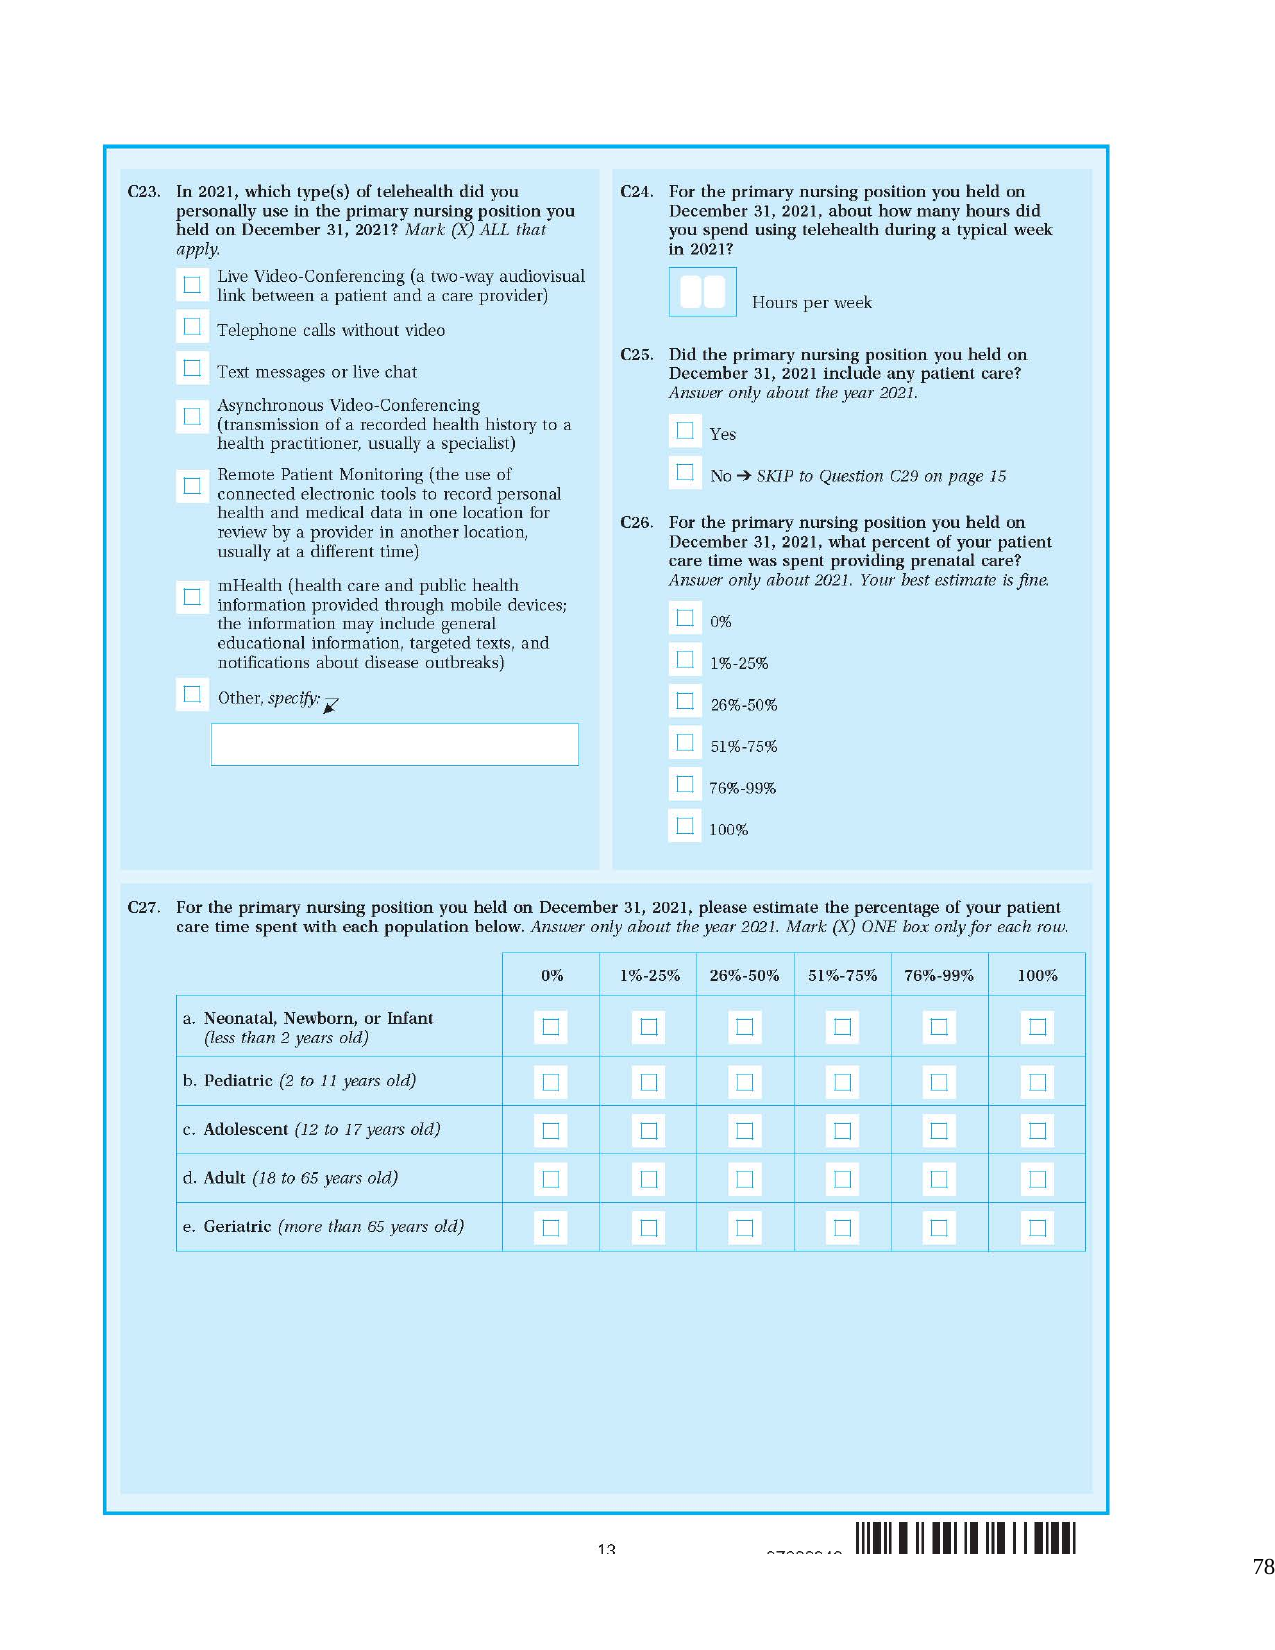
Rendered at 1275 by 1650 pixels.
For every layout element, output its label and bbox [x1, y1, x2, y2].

picture [16, 58, 1196, 1554]
